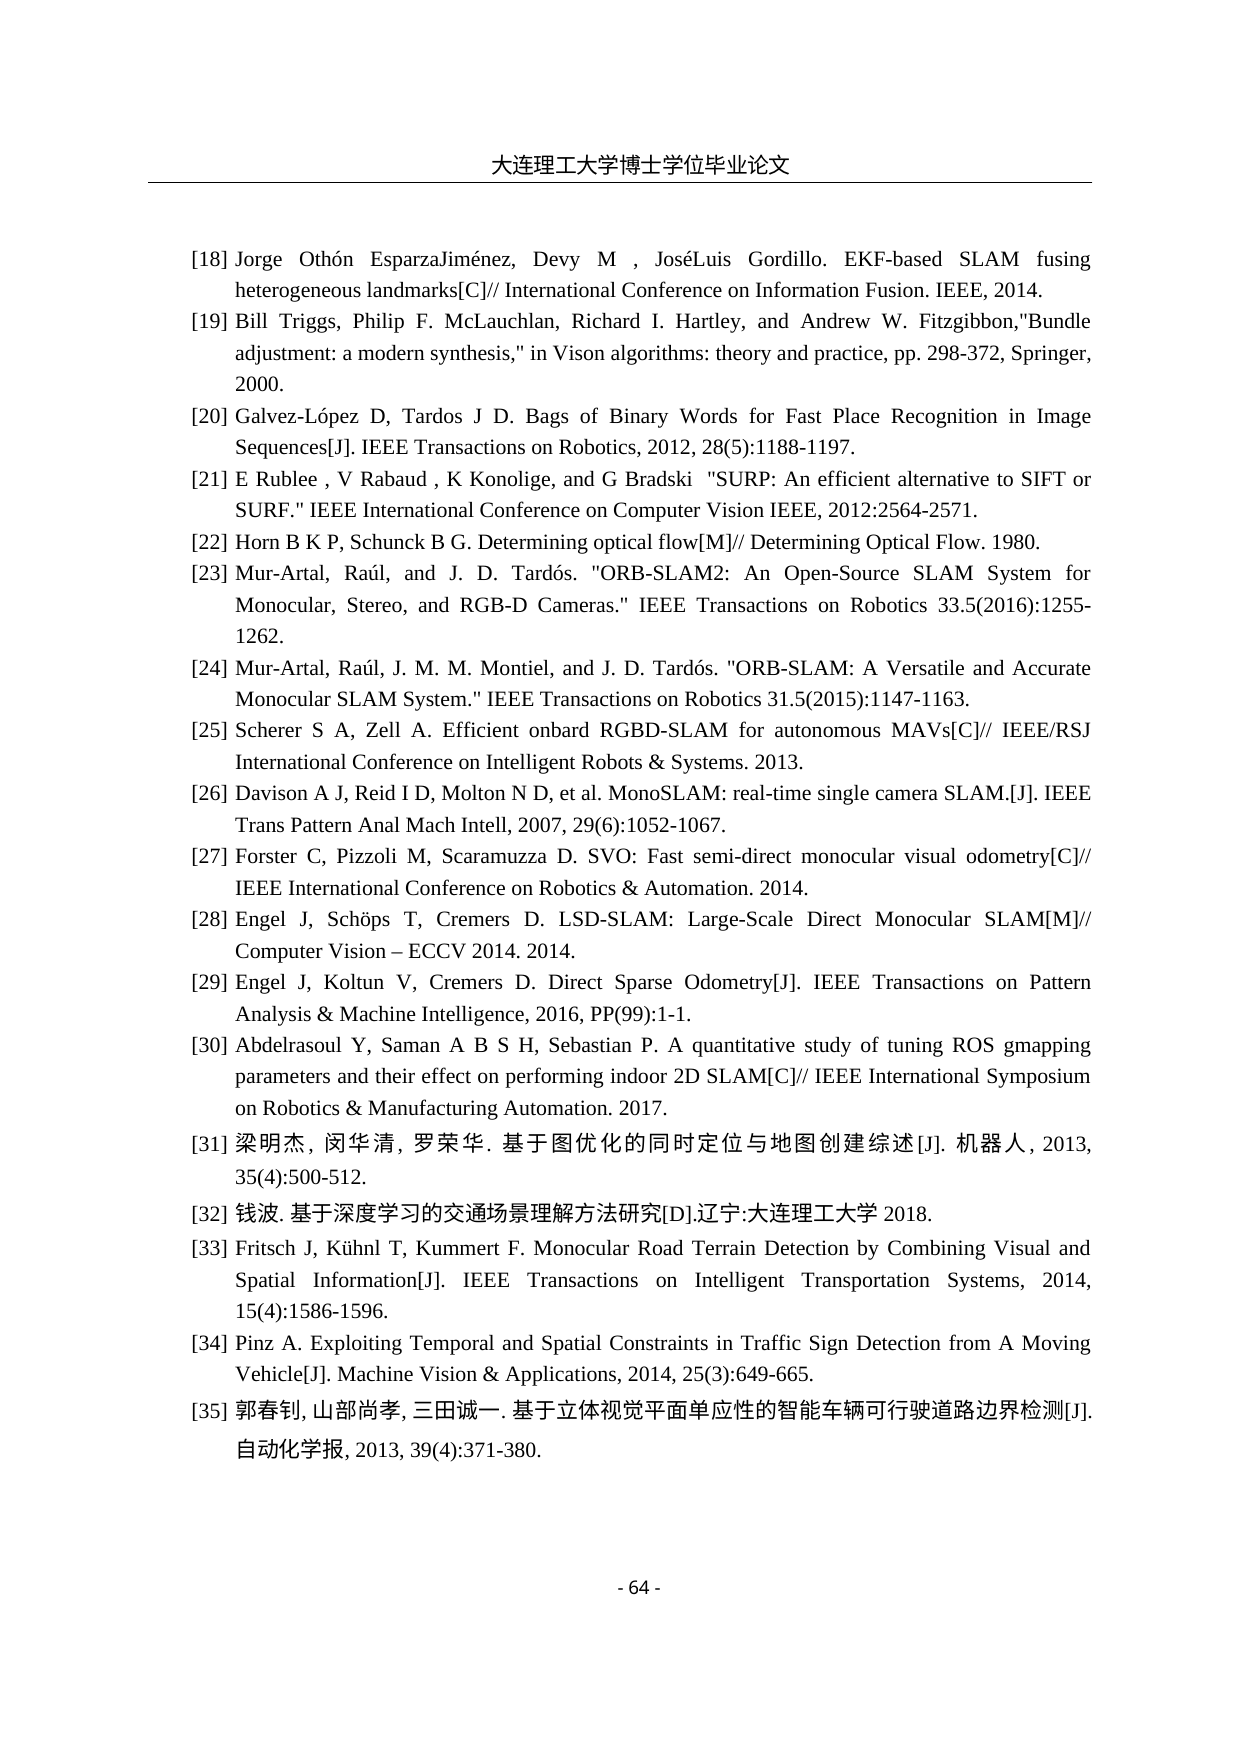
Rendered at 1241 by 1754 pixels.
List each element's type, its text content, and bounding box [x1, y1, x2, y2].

list Scherer S A, Zell A. Efficient onbard RGBD-SLAM for autonomous MAVs[C]// IEEE/RSJ International Conference on Intelligent Robots & Systems. 2013. [191, 717, 1092, 774]
list Galvez-López D, Tardos J D. Bags of Binary Words for Fast Place Recognition in Image Sequences[J]. IEEE Transactions on Robotics, 2012, 28(5):1188-1197. [191, 403, 1092, 459]
list Abdelrasoul Y, Saman A B S H, Sebastian P. A quantitative study of tuning ROS gmapping parameters and their effect on performing indoor 2D SLAM[C]// IEEE International Symposium on Robotics & Manufacturing Automation. 2017. [191, 1032, 1092, 1120]
list Horn B K P, Schunck B G. Determining optical flow[M]// Determining Optical Flow. 1980. [191, 529, 1092, 554]
list Engel J, Koltun V, Cremers D. Direct Sparse Odometry[J]. IEEE Transactions on Pattern Analysis & Machine Intelligence, 2016, PP(99):1-1. [191, 969, 1092, 1026]
list 郭春钊, 山部尚孝, 三田诚一. 基于立体视觉平面单应性的智能车辆可行驶道路边界检测[J]. 自动化学报, 2013, 39(4):371-380. [191, 1393, 1092, 1464]
list E Rublee , V Rabaud , K Konolige, and G Bradski "SURP: An efficient alternative to SIFT or SURF." IEEE International Conference on Computer Vision IEEE, 2012:2564-2571. [191, 466, 1092, 522]
list Fritsch J, Kühnl T, Kummert F. Monocular Road Terrain Detection by Combining Visual and Spatial Information[J]. IEEE Transactions on Intelligent Transportation Systems, 2014, 15(4):1586-1596. [191, 1235, 1092, 1323]
list Bill Triggs, Philip F. McLauchlan, Richard I. Hartley, and Andrew W. Fitzgibbon,"Bundle adjustment: a modern synthesis," in Vison algorithms: theory and practice, pp. 298-372, Springer, 2000. [191, 308, 1092, 397]
list 梁明杰, 闵华清, 罗荣华. 基于图优化的同时定位与地图创建综述[J]. 机器人, 2013, 35(4):500-512. [191, 1126, 1092, 1189]
list Mur-Artal, Raúl, and J. D. Tardós. "ORB-SLAM2: An Open-Source SLAM System for Monocular, Stereo, and RGB-D Cameras." IEEE Transactions on Robotics 33.5(2016):1255-1262. [191, 560, 1092, 648]
list Jorge Othón EsparzaJiménez, Devy M , JoséLuis Gordillo. EKF-based SLAM fusing heterogeneous landmarks[C]// International Conference on Information Fusion. IEEE, 2014. [191, 246, 1092, 302]
list Forster C, Pizzoli M, Scaramuzza D. SVO: Fast semi-direct monocular visual odometry[C]// IEEE International Conference on Robotics & Automation. 2014. [191, 843, 1092, 900]
list Mur-Artal, Raúl, J. M. M. Montiel, and J. D. Tardós. "ORB-SLAM: A Versatile and Accurate Monocular SLAM System." IEEE Transactions on Robotics 31.5(2015):1147-1163. [191, 654, 1092, 711]
list 钱波. 基于深度学习的交通场景理解方法研究[D].辽宁:大连理工大学 2018. [191, 1196, 1092, 1227]
list Engel J, Schöps T, Cremers D. LSD-SLAM: Large-Scale Direct Monocular SLAM[M]// Computer Vision – ECCV 2014. 2014. [191, 906, 1092, 963]
list Davison A J, Reid I D, Molton N D, et al. MonoSLAM: real-time single camera SLAM.[J]. IEEE Trans Pattern Anal Mach Intell, 2007, 29(6):1052-1067. [191, 780, 1092, 837]
list Pinz A. Exploiting Temporal and Spatial Constraints in Traffic Sign Detection from A Moving Vehicle[J]. Machine Vision & Applications, 2014, 25(3):649-665. [191, 1330, 1092, 1386]
